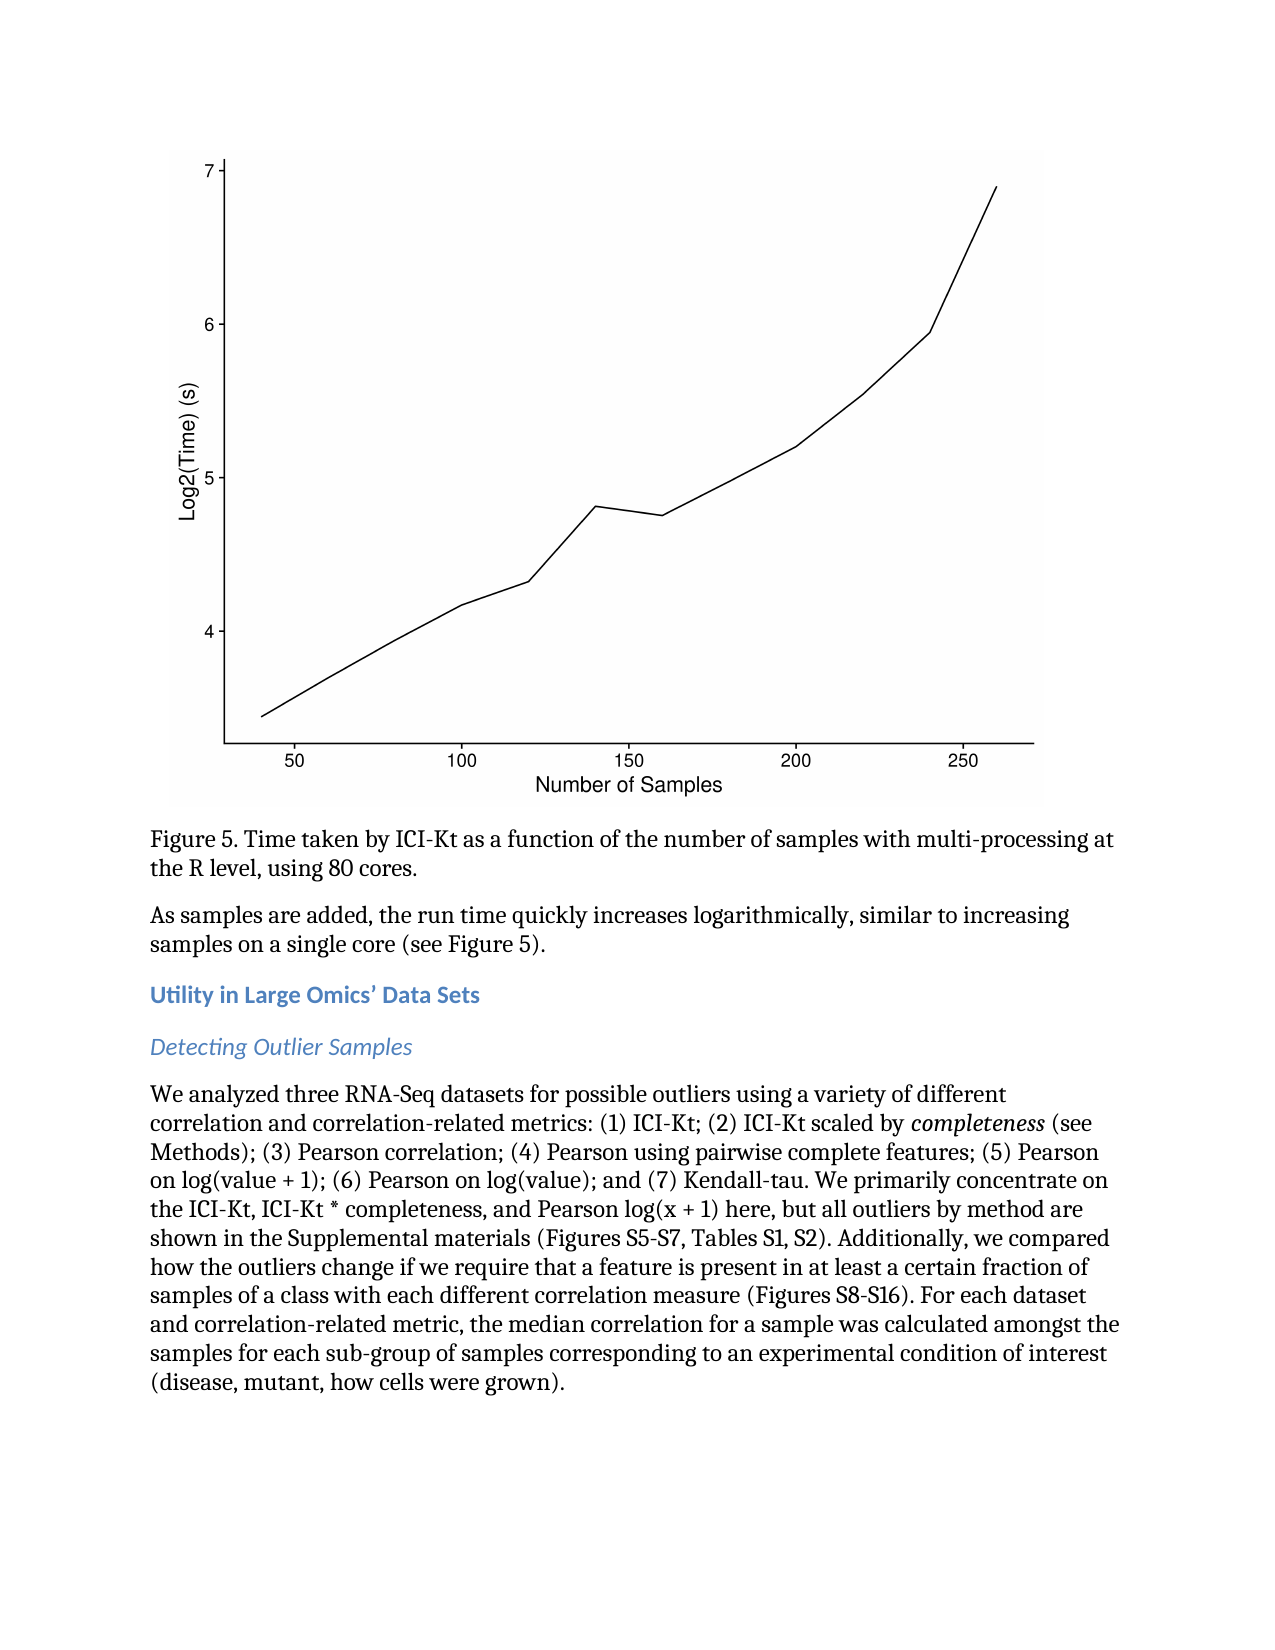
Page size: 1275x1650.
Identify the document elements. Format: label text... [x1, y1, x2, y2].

subtitle Detecting Outlier Samples [150, 1031, 1125, 1061]
text As samples are added, the run time quickly increases logarithmically, similar to increasing samples on a single core (see Figure 5). [150, 901, 1125, 959]
subtitle Utility in Large Omics’ Data Sets [150, 979, 1125, 1010]
text Figure 5. Time taken by ICI-Kt as a function of the number of samples with multi-processing at the R level, using 80 cores. [150, 825, 1125, 882]
picture [168, 150, 1044, 807]
text We analyzed three RNA-Seq datasets for possible outliers using a variety of different correlation and correlation-related metrics: (1) ICI-Kt; (2) ICI-Kt scaled by completeness (see Methods); (3) Pearson correlation; (4) Pearson using pairwise complete features; (5) Pearson on log(value + 1); (6) Pearson on log(value); and (7) Kendall-tau. We primarily concentrate on the ICI-Kt, ICI-Kt * completeness, and Pearson log(x + 1) here, but all outliers by method are shown in the Supplemental materials (Figures S5-S7, Tables S1, S2). Additionally, we compared how the outliers change if we require that a feature is present in at least a certain fraction of samples of a class with each different correlation measure (Figures S8-S16). For each dataset and correlation-related metric, the median correlation for a sample was calculated amongst the samples for each sub-group of samples corresponding to an experimental condition of interest (disease, mutant, how cells were grown). [150, 1080, 1125, 1396]
